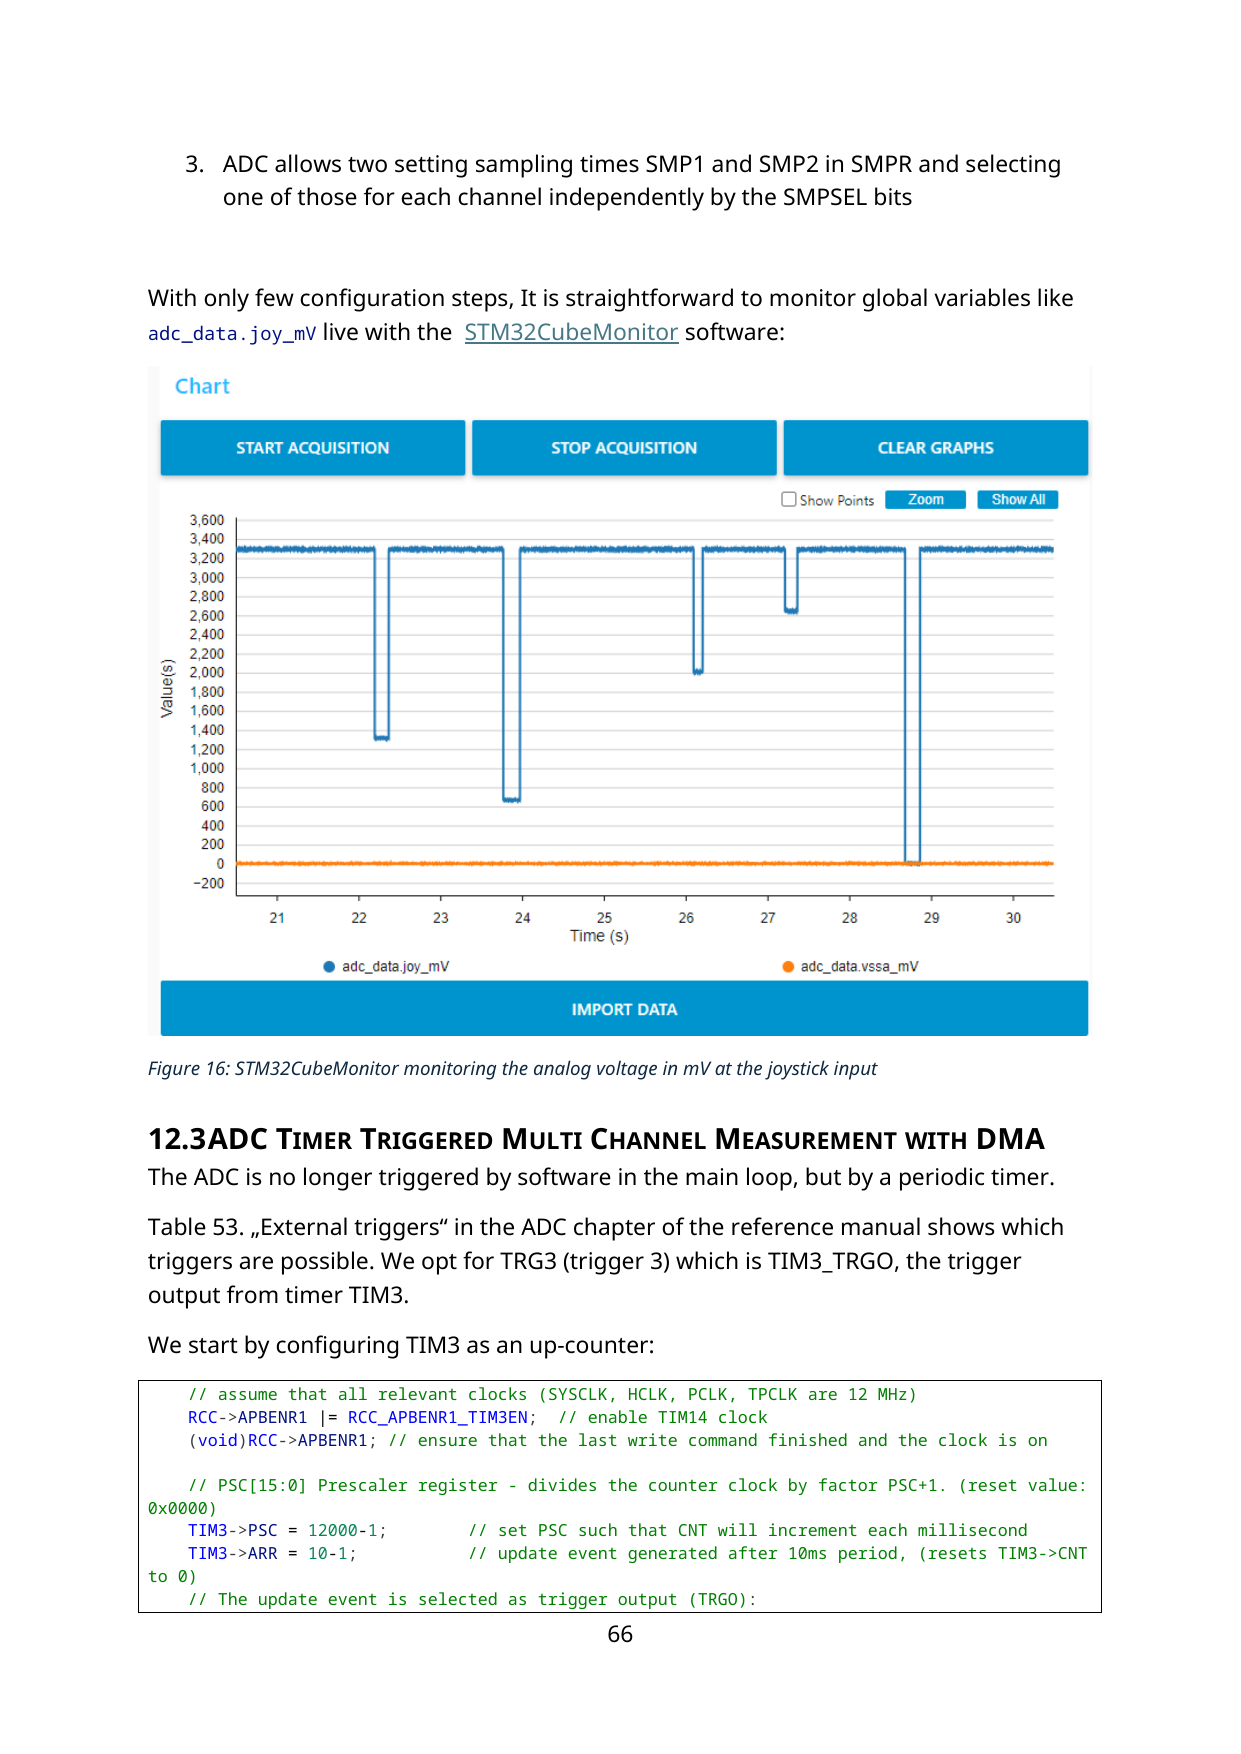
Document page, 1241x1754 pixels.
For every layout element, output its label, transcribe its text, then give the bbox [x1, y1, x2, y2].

text The ADC is no longer triggered by software in the main loop, but by a periodic timer. [148, 1161, 1093, 1192]
picture [147, 366, 1093, 1036]
text Table 53. „External triggers“ in the ADC chapter of the reference manual shows which triggers are possible. We opt for TRG3 (trigger 3) which is TIM3_TRGO, the trigger output from timer TIM3. [148, 1211, 1093, 1310]
picture [624, 1004, 632, 1014]
picture [668, 1004, 677, 1015]
picture [660, 1004, 668, 1015]
text We start by configuring TIM3 as an up-counter: [148, 1329, 1093, 1361]
text Figure 16: STM32CubeMonitor monitoring the analog voltage in mV at the joystick input [148, 1055, 1093, 1081]
text // The update event is selected as trigger output (TRGO): [139, 1584, 1101, 1612]
picture [615, 1004, 623, 1015]
text (void)RCC->APBENR1; // ensure that the last write command finished and the clock is on [148, 1428, 1093, 1451]
subtitle ADC Timer Triggered Multi Channel Measurement with DMA [148, 1118, 1093, 1158]
text TIM3->PSC = 12000-1; // set PSC such that CNT will increment each millisecond [148, 1519, 1093, 1542]
text TIM3->ARR = 10-1; // update event generated after 10ms period, (resets TIM3->CNT to 0) [148, 1542, 1093, 1584]
text RCC->APBENR1 |= RCC_APBENR1_TIM3EN; // enable TIM14 clock [148, 1406, 1093, 1428]
text // PSC[15:0] Prescaler register - divides the counter clock by factor PSC+1. (reset value: 0x0000) [148, 1474, 1093, 1519]
text // assume that all relevant clocks (SYSCLK, HCLK, PCLK, TPCLK are 12 MHz) [139, 1381, 1101, 1406]
picture [573, 1004, 612, 1015]
text With only few configuration steps, It is straightforward to monitor global variables like adc_data.joy_mV live with the STM32CubeMonitor software: [148, 282, 1093, 347]
picture [639, 1004, 648, 1015]
picture [650, 1004, 659, 1015]
list ADC allows two setting sampling times SMP1 and SMP2 in SMPR and selecting one of those for each channel independently by the SMPSEL bits [185, 148, 1093, 213]
